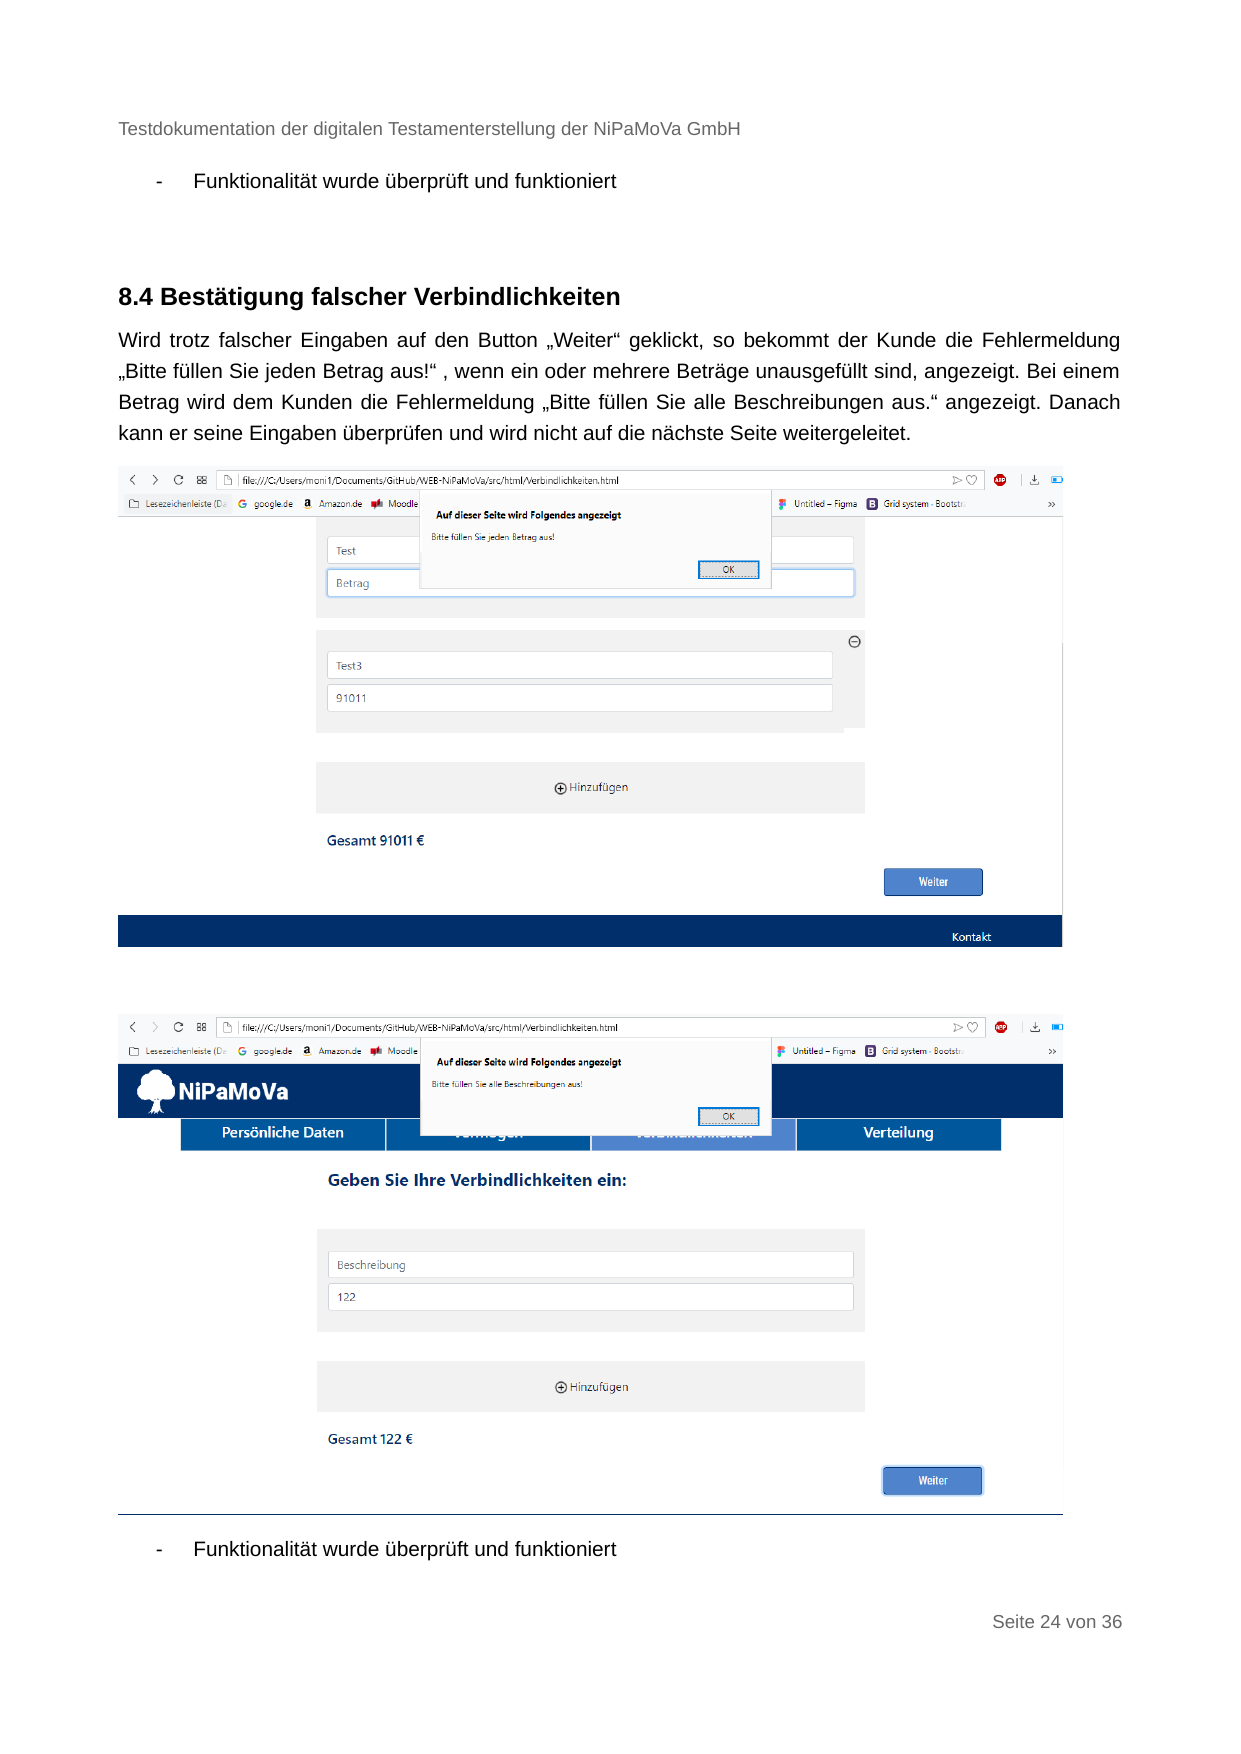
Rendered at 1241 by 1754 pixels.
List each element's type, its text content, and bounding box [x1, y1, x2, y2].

picture [118, 466, 1064, 947]
picture [118, 1014, 1064, 1515]
list Funktionalität wurde überprüft und funktioniert [156, 169, 1122, 193]
subtitle Bestätigung falscher Verbindlichkeiten [118, 282, 1122, 311]
text Wird trotz falscher Eingaben auf den Button „Weiter“ geklickt, so bekommt der Kunde die Fehlermeldung „Bitte füllen Sie jeden Betrag aus!“ , wenn ein oder mehrere Beträge unausgefüllt sind, angezeigt. Bei einem Betrag wird dem Kunden die Fehlermeldung „Bitte füllen Sie alle Beschreibungen aus.“ angezeigt. Danach kann er seine Eingaben überprüfen und wird nicht auf die nächste Seite weitergeleitet. [118, 327, 1122, 445]
list Funktionalität wurde überprüft und funktioniert [156, 1537, 1122, 1561]
